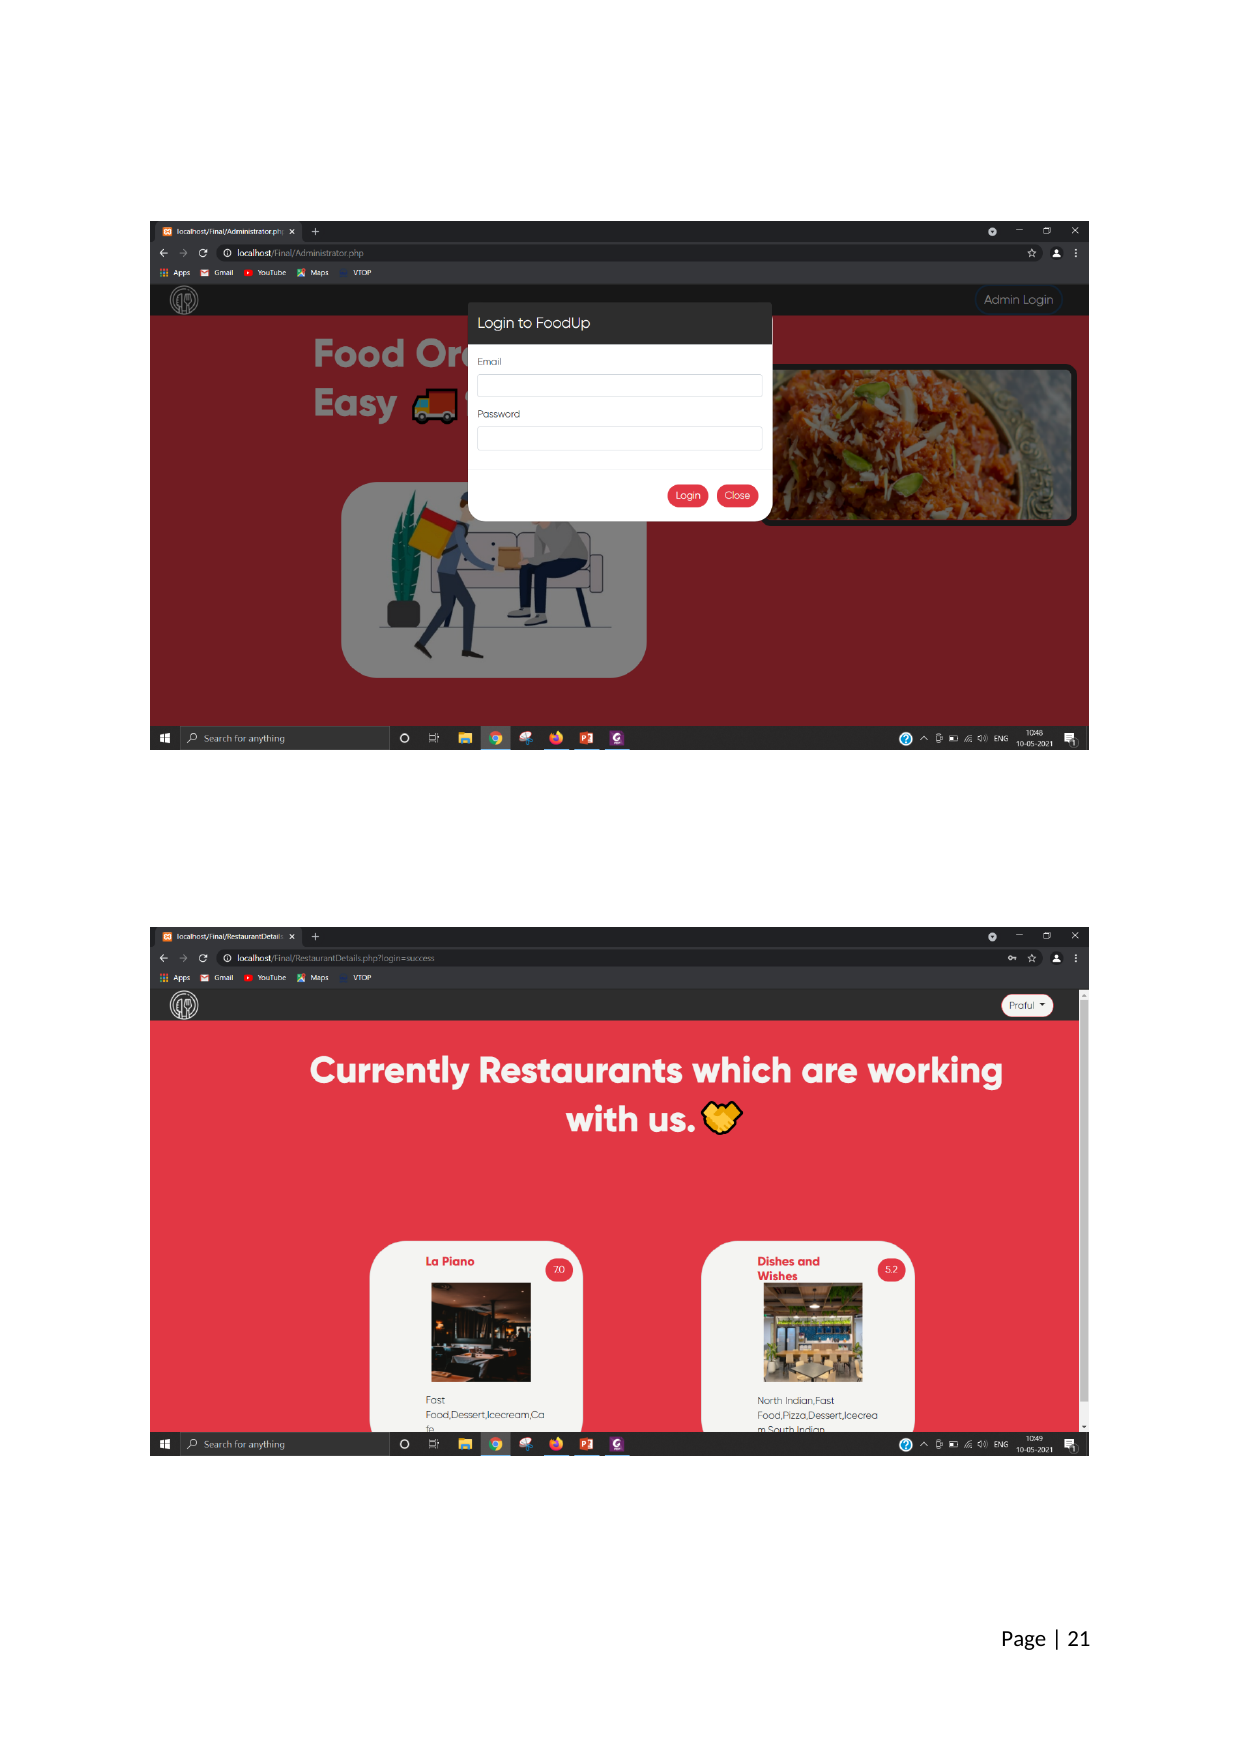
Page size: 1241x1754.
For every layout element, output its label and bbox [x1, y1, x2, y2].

picture [150, 927, 1089, 1456]
picture [150, 221, 1089, 750]
